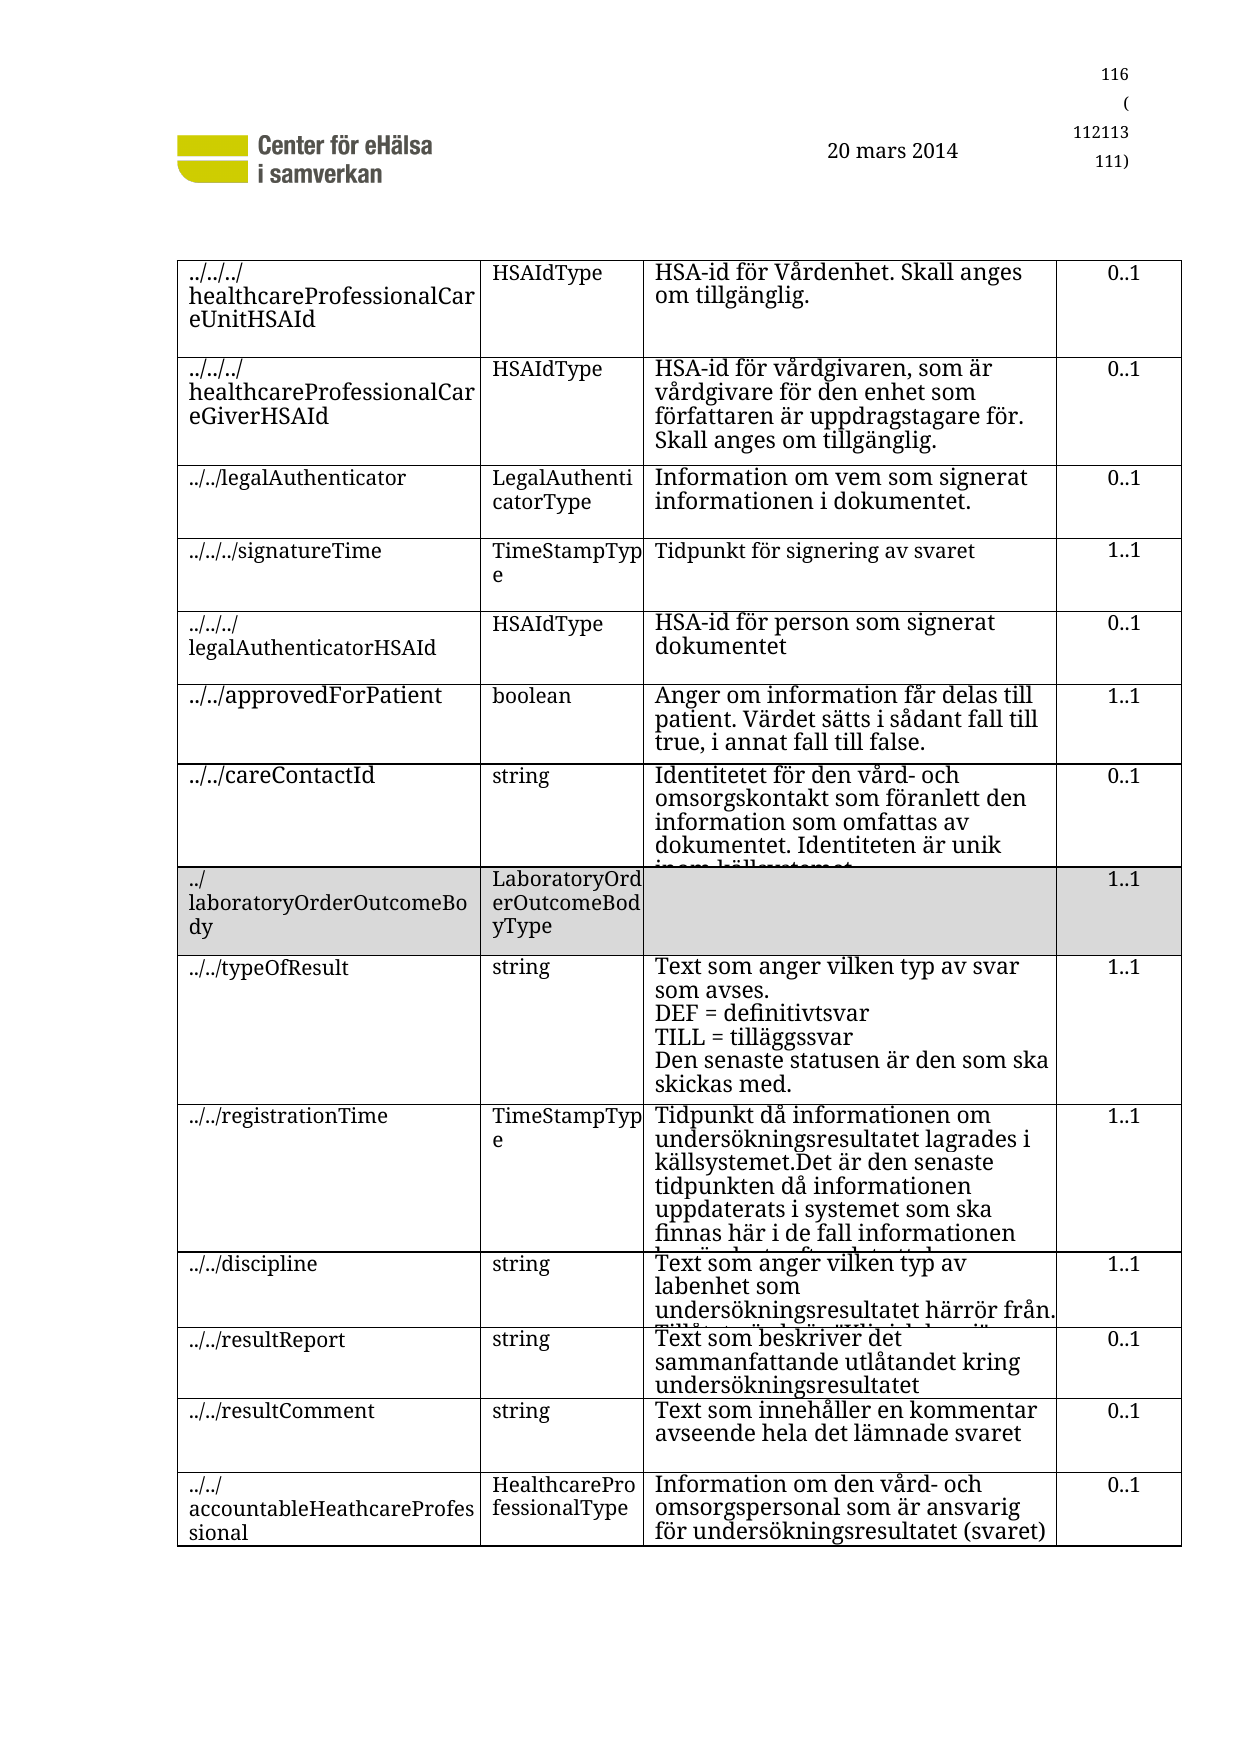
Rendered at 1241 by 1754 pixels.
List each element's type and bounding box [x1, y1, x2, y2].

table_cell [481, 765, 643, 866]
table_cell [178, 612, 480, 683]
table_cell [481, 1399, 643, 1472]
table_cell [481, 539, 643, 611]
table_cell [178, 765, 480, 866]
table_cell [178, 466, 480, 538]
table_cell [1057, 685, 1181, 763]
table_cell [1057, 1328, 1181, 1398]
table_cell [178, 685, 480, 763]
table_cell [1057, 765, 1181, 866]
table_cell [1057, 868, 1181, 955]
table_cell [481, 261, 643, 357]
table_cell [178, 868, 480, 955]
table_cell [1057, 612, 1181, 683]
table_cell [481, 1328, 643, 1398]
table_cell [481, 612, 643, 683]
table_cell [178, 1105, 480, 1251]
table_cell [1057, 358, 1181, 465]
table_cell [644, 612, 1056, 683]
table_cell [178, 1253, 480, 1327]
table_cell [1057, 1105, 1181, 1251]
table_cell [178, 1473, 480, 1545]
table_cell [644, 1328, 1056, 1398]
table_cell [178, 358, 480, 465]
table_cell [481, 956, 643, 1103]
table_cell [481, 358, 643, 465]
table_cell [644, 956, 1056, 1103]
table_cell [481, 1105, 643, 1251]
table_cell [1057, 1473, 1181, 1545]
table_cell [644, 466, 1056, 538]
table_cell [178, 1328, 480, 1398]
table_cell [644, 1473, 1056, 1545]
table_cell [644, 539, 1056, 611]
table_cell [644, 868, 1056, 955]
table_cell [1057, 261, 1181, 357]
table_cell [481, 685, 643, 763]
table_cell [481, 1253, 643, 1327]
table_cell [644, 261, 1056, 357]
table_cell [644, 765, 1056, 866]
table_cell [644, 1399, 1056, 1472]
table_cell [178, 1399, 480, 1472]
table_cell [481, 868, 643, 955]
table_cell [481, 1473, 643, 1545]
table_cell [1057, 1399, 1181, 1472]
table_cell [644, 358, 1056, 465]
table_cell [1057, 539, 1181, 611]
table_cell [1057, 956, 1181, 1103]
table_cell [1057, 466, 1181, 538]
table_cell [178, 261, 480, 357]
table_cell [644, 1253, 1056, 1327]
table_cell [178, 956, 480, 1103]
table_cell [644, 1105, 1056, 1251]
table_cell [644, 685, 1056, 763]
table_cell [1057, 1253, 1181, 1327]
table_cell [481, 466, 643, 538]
picture [177, 135, 432, 183]
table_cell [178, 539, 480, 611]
